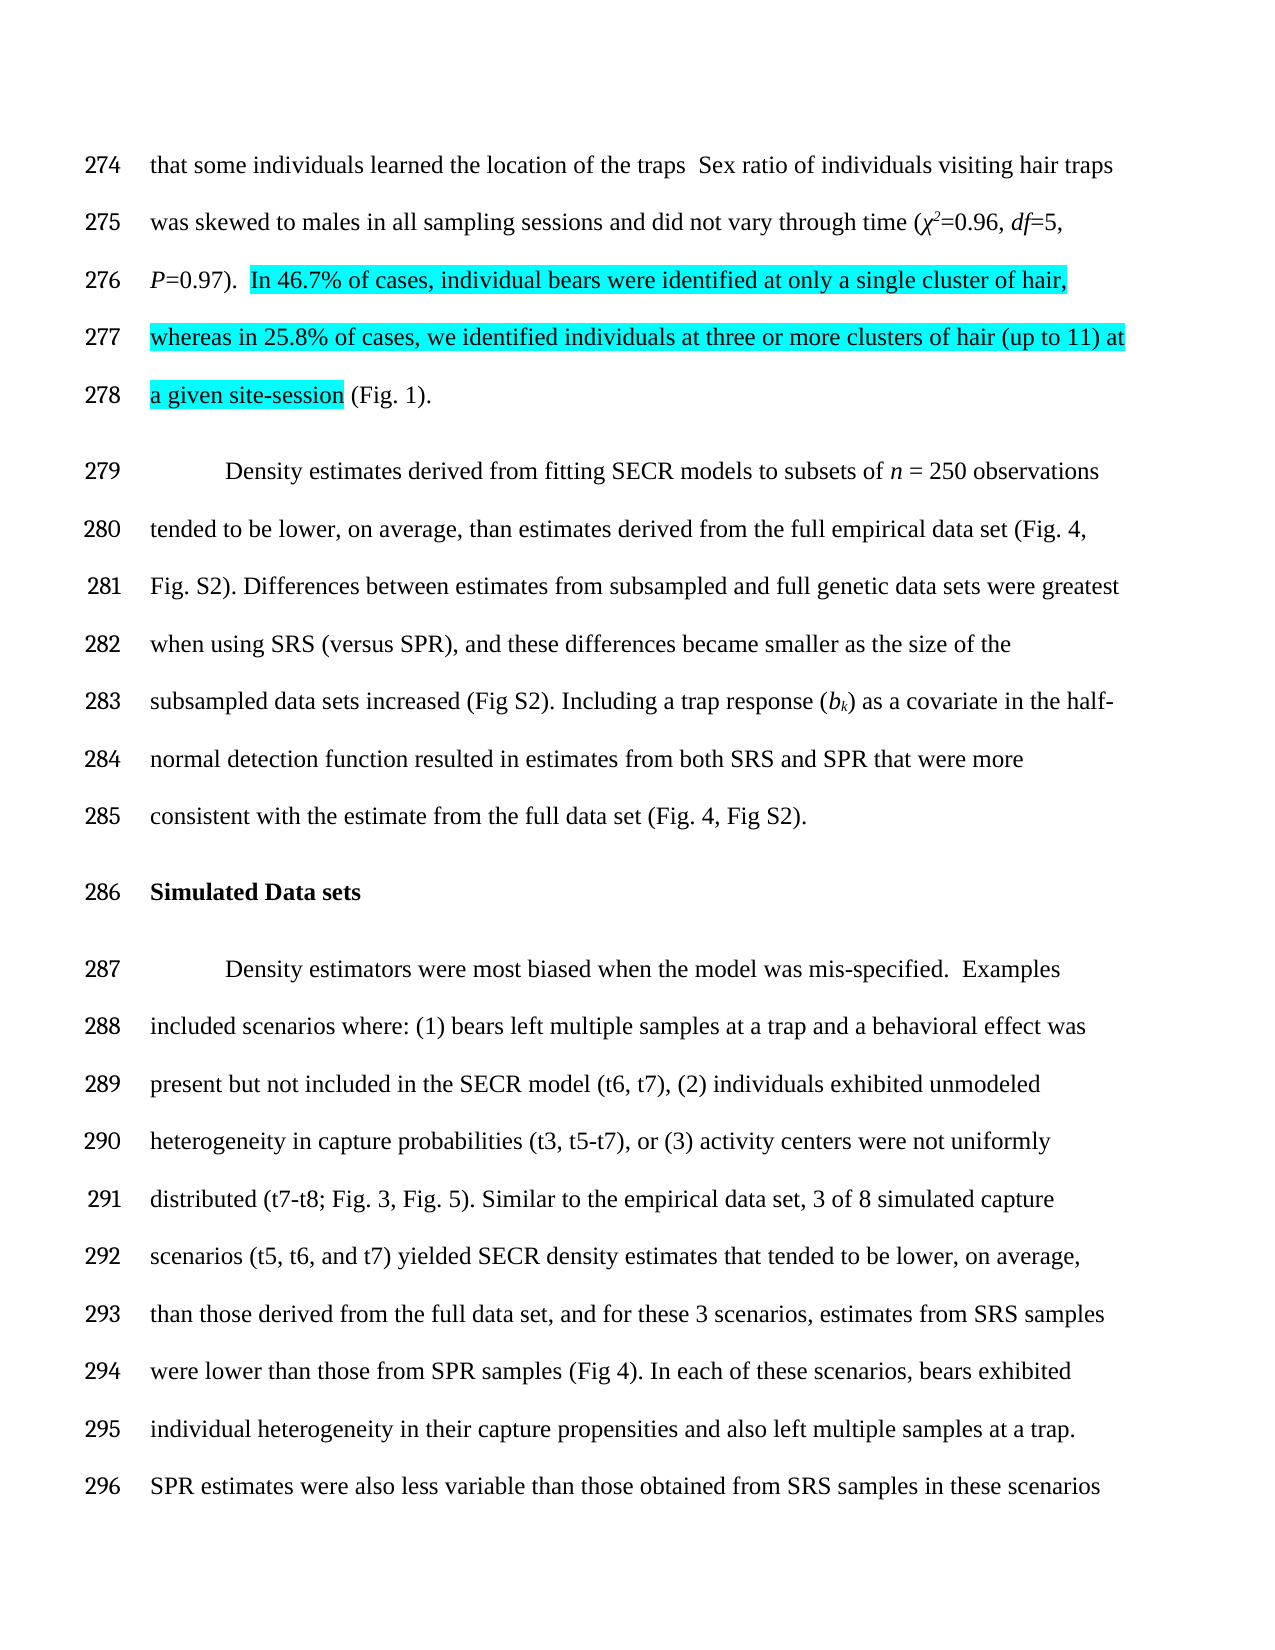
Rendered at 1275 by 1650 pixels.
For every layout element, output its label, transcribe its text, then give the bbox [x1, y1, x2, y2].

text Density estimates derived from fitting SECR models to subsets of n = 250 observations tended to be lower, on average, than estimates derived from the full empirical data set (Fig. 4, Fig. S2). Differences between estimates from subsampled and full genetic data sets were greatest when using SRS (versus SPR), and these differences became smaller as the size of the subsampled data sets increased (Fig S2). Including a trap response (bk) as a covariate in the half-normal detection function resulted in estimates from both SRS and SPR that were more consistent with the estimate from the full data set (Fig. 4, Fig S2). [150, 456, 1125, 830]
text Simulated Data sets [150, 877, 1125, 906]
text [150, 954, 1125, 1500]
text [150, 150, 1125, 323]
